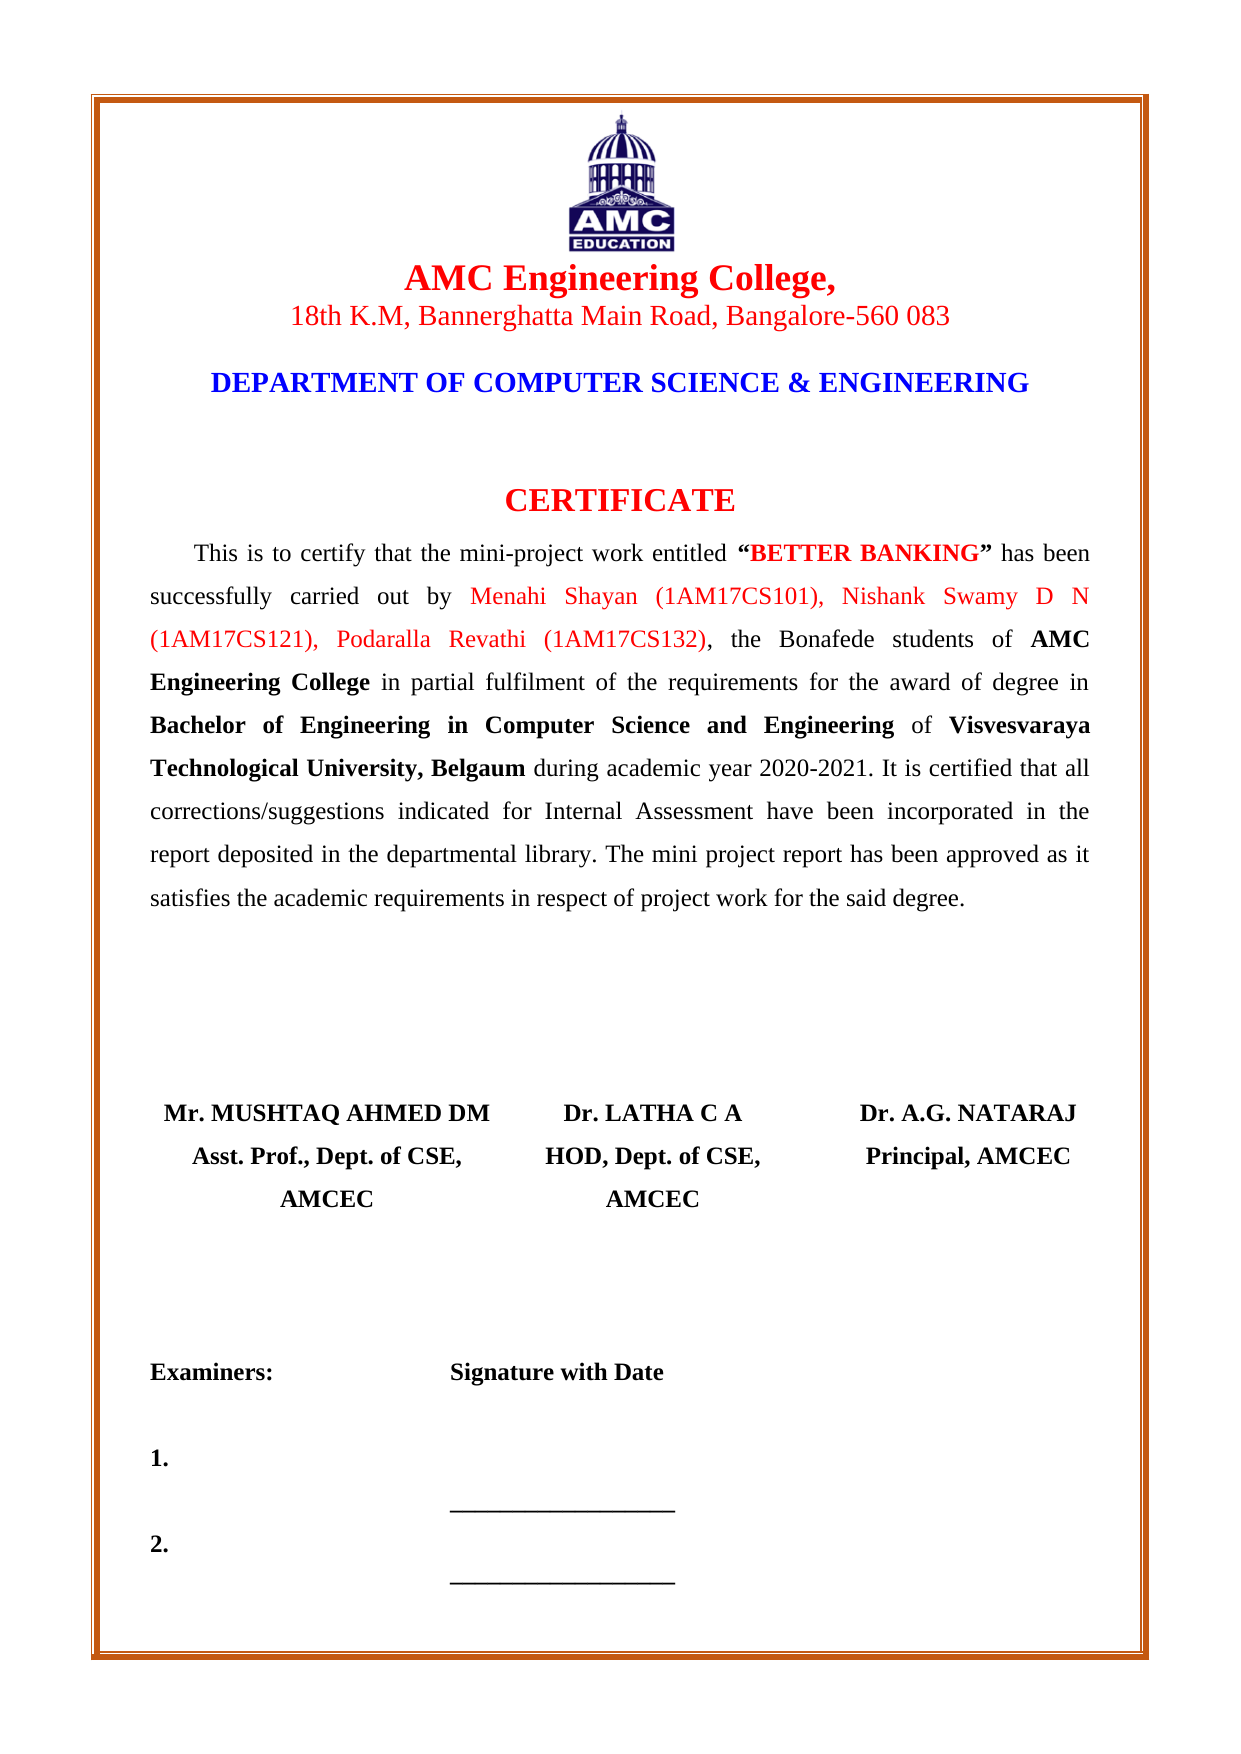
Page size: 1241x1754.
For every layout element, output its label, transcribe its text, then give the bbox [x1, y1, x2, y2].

list __________________ [150, 1529, 1090, 1587]
table_header Dr. LATHA C A HOD, Dept. of CSE, AMCEC [504, 1098, 830, 1228]
text AMC Engineering College, [150, 255, 1090, 298]
text Department of Computer Science & Engineering [150, 365, 1090, 399]
table_header Mr. MUSHTAQ AHMED DM Asst. Prof., Dept. of CSE, AMCEC [150, 1098, 504, 1228]
text Examiners: Signature with Date [150, 1357, 1090, 1429]
table_header Dr. A.G. NATARAJ Principal, AMCEC [830, 1098, 1135, 1228]
text CERTIFICATE [150, 480, 1090, 518]
text 18th K.M, Bannerghatta Main Road, Bangalore-560 083 [150, 298, 1090, 332]
picture [535, 105, 705, 255]
text 1. __________________ [150, 1443, 1090, 1515]
text This is to certify that the mini-project work entitled “BETTER BANKING” has been successfully carried out by Menahi Shayan (1AM17CS101), Nishank Swamy D N (1AM17CS121), Podaralla Revathi (1AM17CS132), the Bonafede students of AMC Engineering College in partial fulfilment of the requirements for the award of degree in Bachelor of Engineering in Computer Science and Engineering of Visvesvaraya Technological University, Belgaum during academic year 2020-2021. It is certified that all corrections/suggestions indicated for Internal Assessment have been incorporated in the report deposited in the departmental library. The mini project report has been approved as it satisfies the academic requirements in respect of project work for the said degree. [150, 538, 1090, 911]
